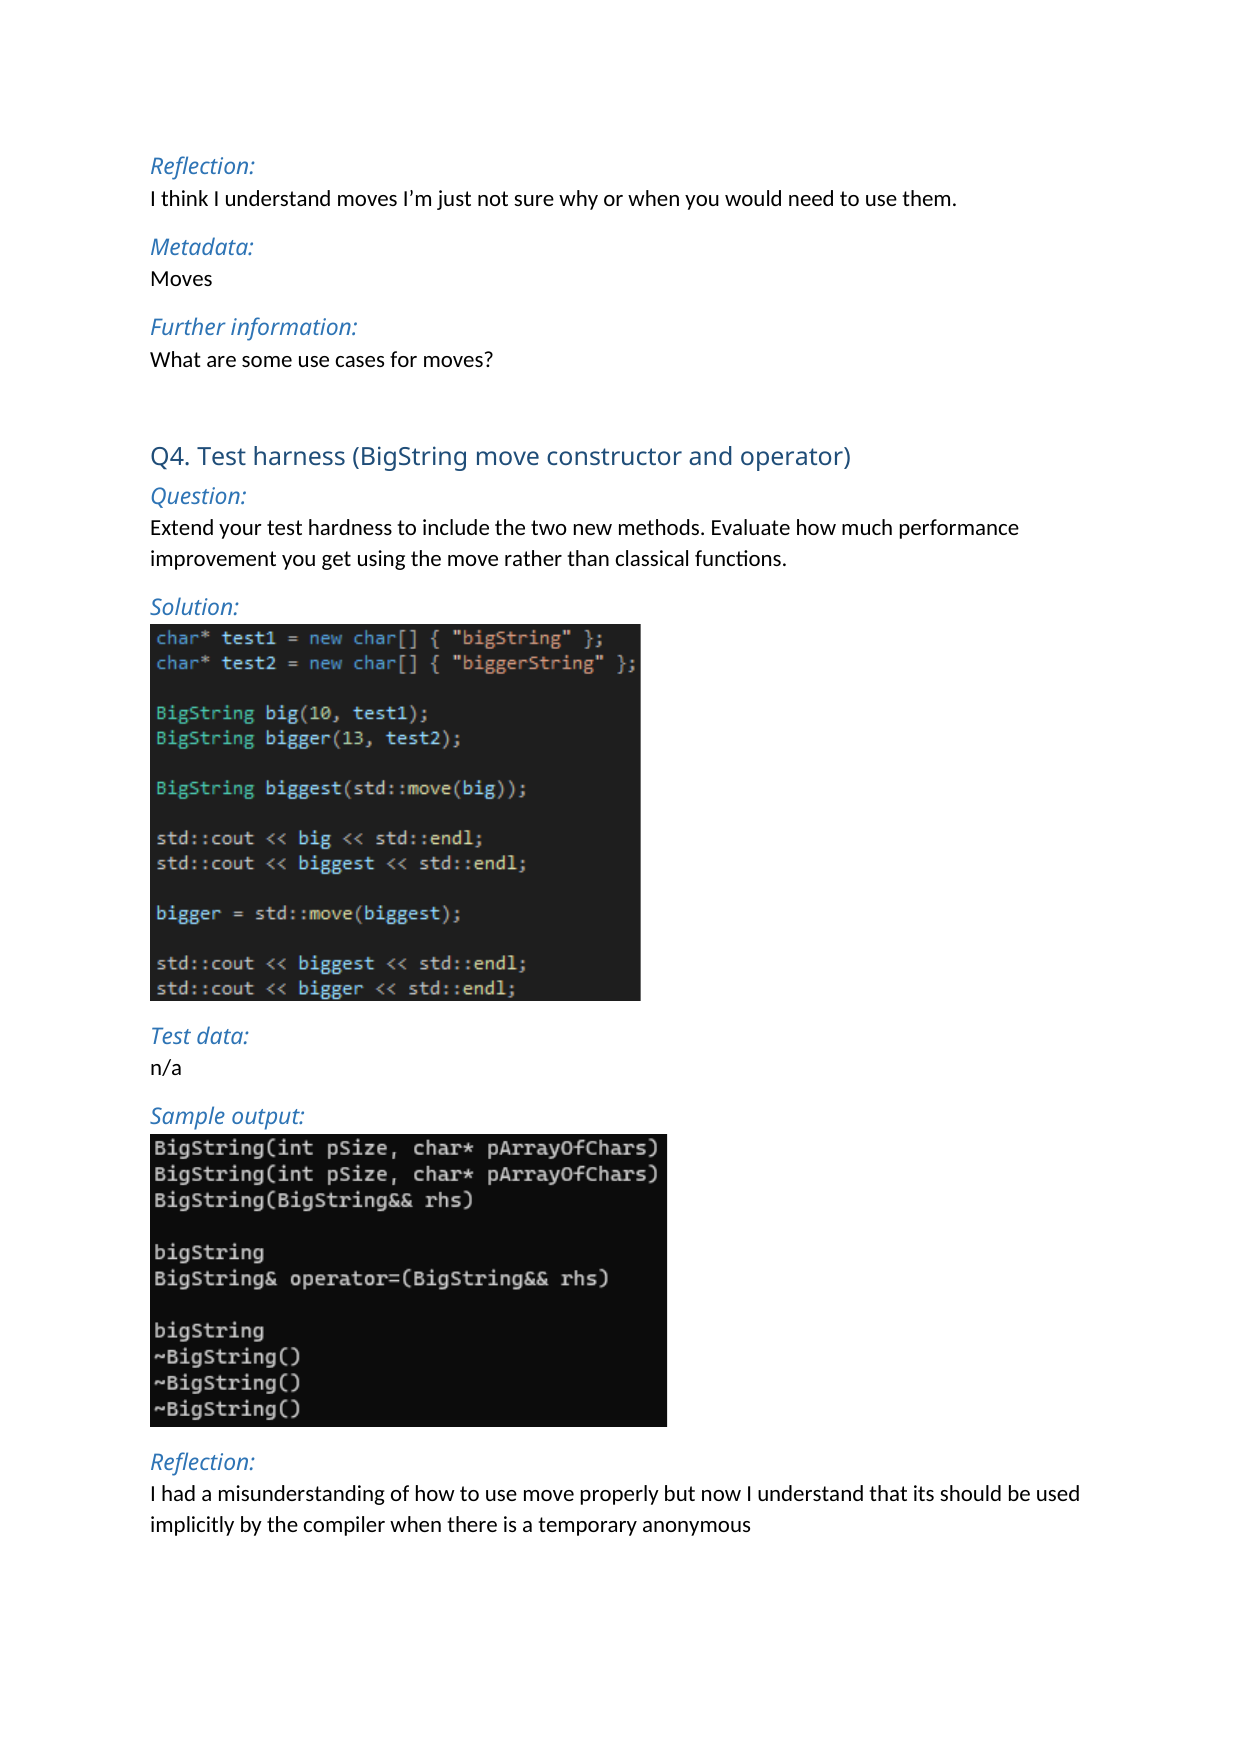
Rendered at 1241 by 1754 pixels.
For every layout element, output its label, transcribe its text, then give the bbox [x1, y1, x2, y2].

subtitle Reflection: [150, 1446, 1090, 1477]
subtitle Q4. Test harness (BigString move constructor and operator) [150, 439, 1090, 473]
subtitle Question: [150, 480, 1090, 511]
subtitle Sample output: [150, 1100, 1090, 1132]
subtitle Reflection: [150, 150, 1090, 181]
text n/a [150, 1053, 1090, 1081]
text What are some use cases for moves? [150, 345, 1090, 373]
text I had a misunderstanding of how to use move properly but now I understand that its should be used implicitly by the compiler when there is a temporary anonymous [150, 1479, 1090, 1538]
subtitle Solution: [150, 591, 1090, 622]
text Extend your test hardness to include the two new methods. Evaluate how much performance improvement you get using the move rather than classical functions. [150, 513, 1090, 572]
picture [150, 1134, 668, 1427]
text Moves [150, 264, 1090, 292]
text I think I understand moves I’m just not sure why or when you would need to use them. [150, 184, 1090, 212]
subtitle Further information: [150, 311, 1090, 342]
picture [150, 624, 641, 1001]
subtitle Metadata: [150, 231, 1090, 262]
subtitle Test data: [150, 1020, 1090, 1051]
